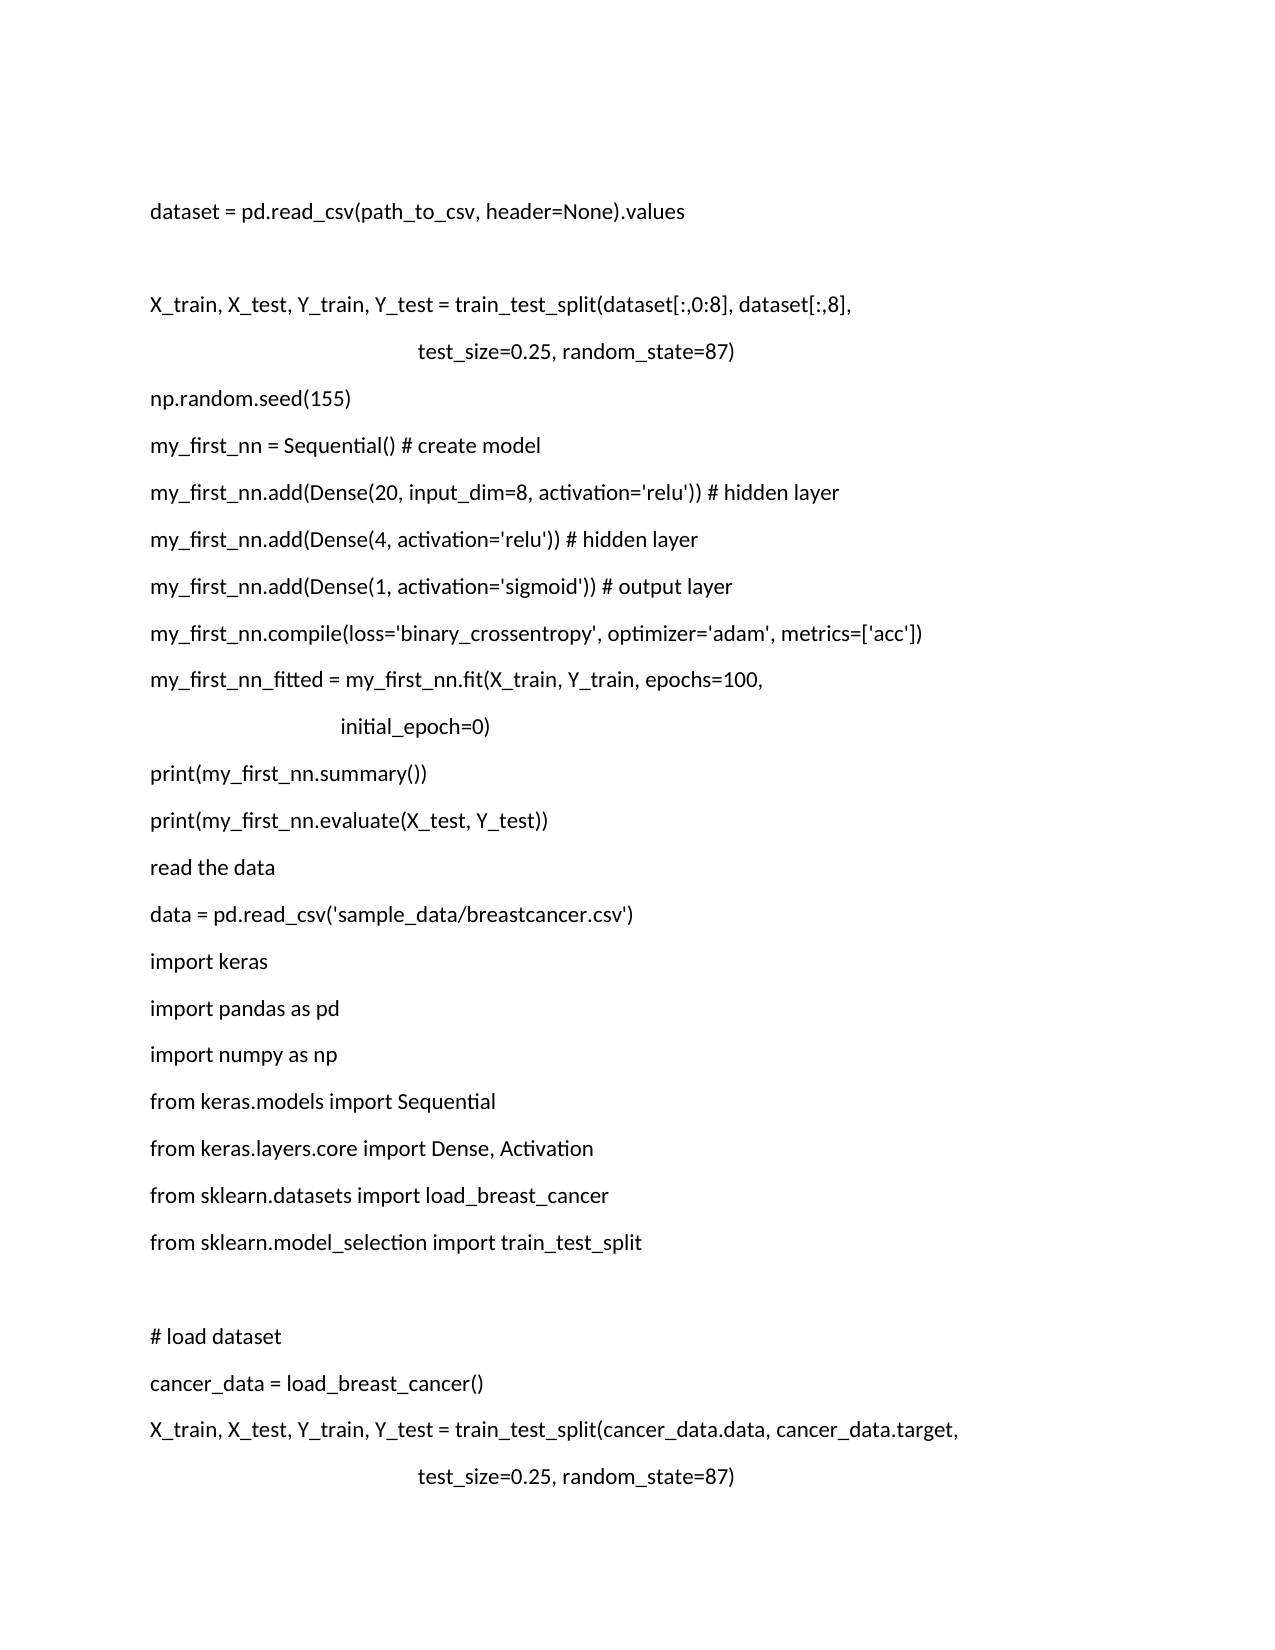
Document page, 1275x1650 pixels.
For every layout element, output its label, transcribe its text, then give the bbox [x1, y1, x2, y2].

text read the data [150, 853, 1125, 881]
text # load dataset [150, 1322, 1125, 1350]
text from sklearn.model_selection import train_test_split [150, 1228, 1125, 1256]
text data = pd.read_csv('sample_data/breastcancer.csv') [150, 900, 1125, 928]
text np.random.seed(155) [150, 384, 1125, 412]
text test_size=0.25, random_state=87) [150, 337, 1125, 366]
text my_first_nn.add(Dense(4, activation='relu')) # hidden layer [150, 525, 1125, 553]
text import keras [150, 947, 1125, 975]
text my_first_nn_fitted = my_first_nn.fit(X_train, Y_train, epochs=100, [150, 666, 1125, 694]
text my_first_nn.compile(loss='binary_crossentropy', optimizer='adam', metrics=['acc']) [150, 619, 1125, 647]
text cancer_data = load_breast_cancer() [150, 1369, 1125, 1397]
text print(my_first_nn.evaluate(X_test, Y_test)) [150, 806, 1125, 834]
text from sklearn.datasets import load_breast_cancer [150, 1181, 1125, 1209]
text my_first_nn.add(Dense(1, activation='sigmoid')) # output layer [150, 572, 1125, 600]
text my_first_nn = Sequential() # create model [150, 431, 1125, 459]
text from keras.models import Sequential [150, 1087, 1125, 1116]
text dataset = pd.read_csv(path_to_csv, header=None).values [150, 197, 1125, 225]
text import numpy as np [150, 1041, 1125, 1069]
text test_size=0.25, random_state=87) [150, 1462, 1125, 1491]
text from keras.layers.core import Dense, Activation [150, 1134, 1125, 1162]
text X_train, X_test, Y_train, Y_test = train_test_split(cancer_data.data, cancer_data.target, [150, 1416, 1125, 1444]
text my_first_nn.add(Dense(20, input_dim=8, activation='relu')) # hidden layer [150, 478, 1125, 506]
text initial_epoch=0) [150, 712, 1125, 741]
text print(my_first_nn.summary()) [150, 759, 1125, 787]
text X_train, X_test, Y_train, Y_test = train_test_split(dataset[:,0:8], dataset[:,8], [150, 291, 1125, 319]
text import pandas as pd [150, 994, 1125, 1022]
